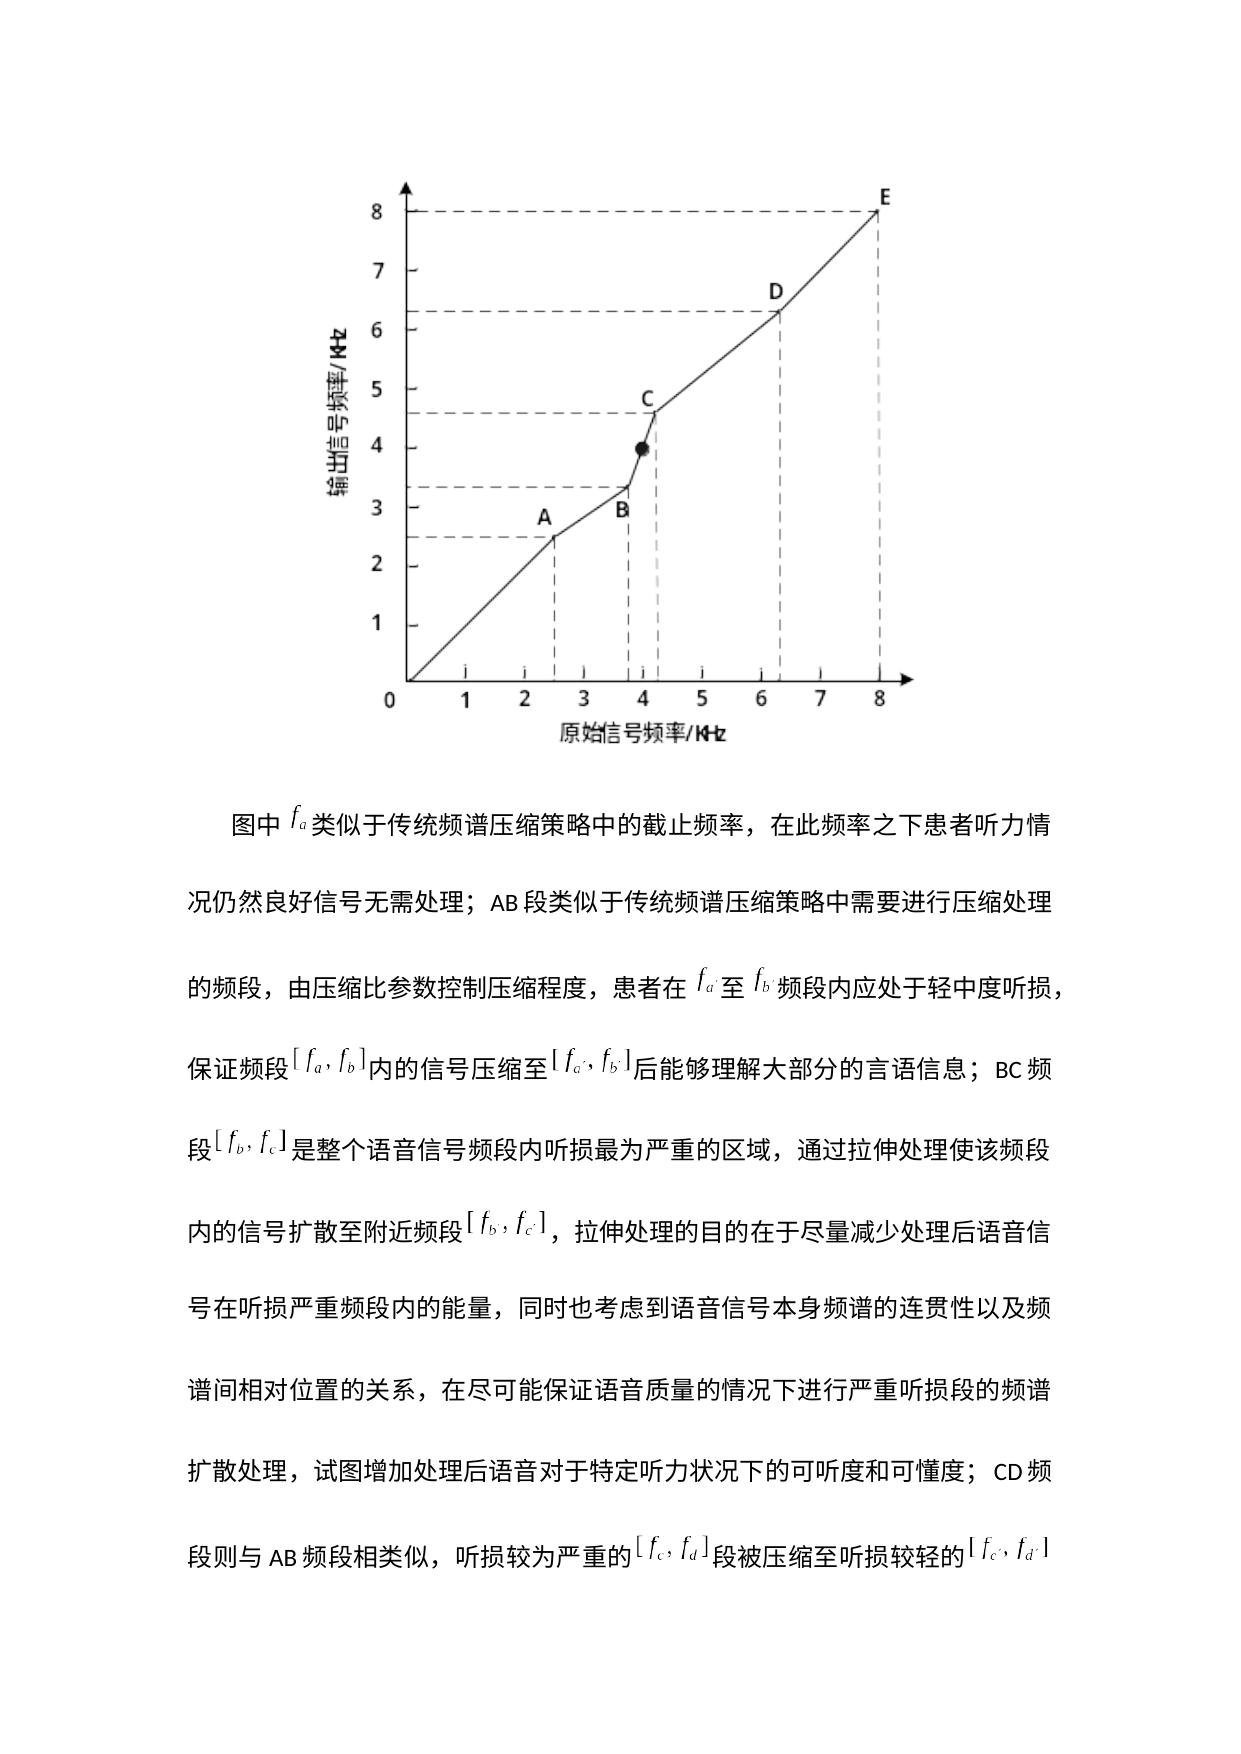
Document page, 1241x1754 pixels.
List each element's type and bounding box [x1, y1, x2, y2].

text [187, 787, 1053, 1583]
